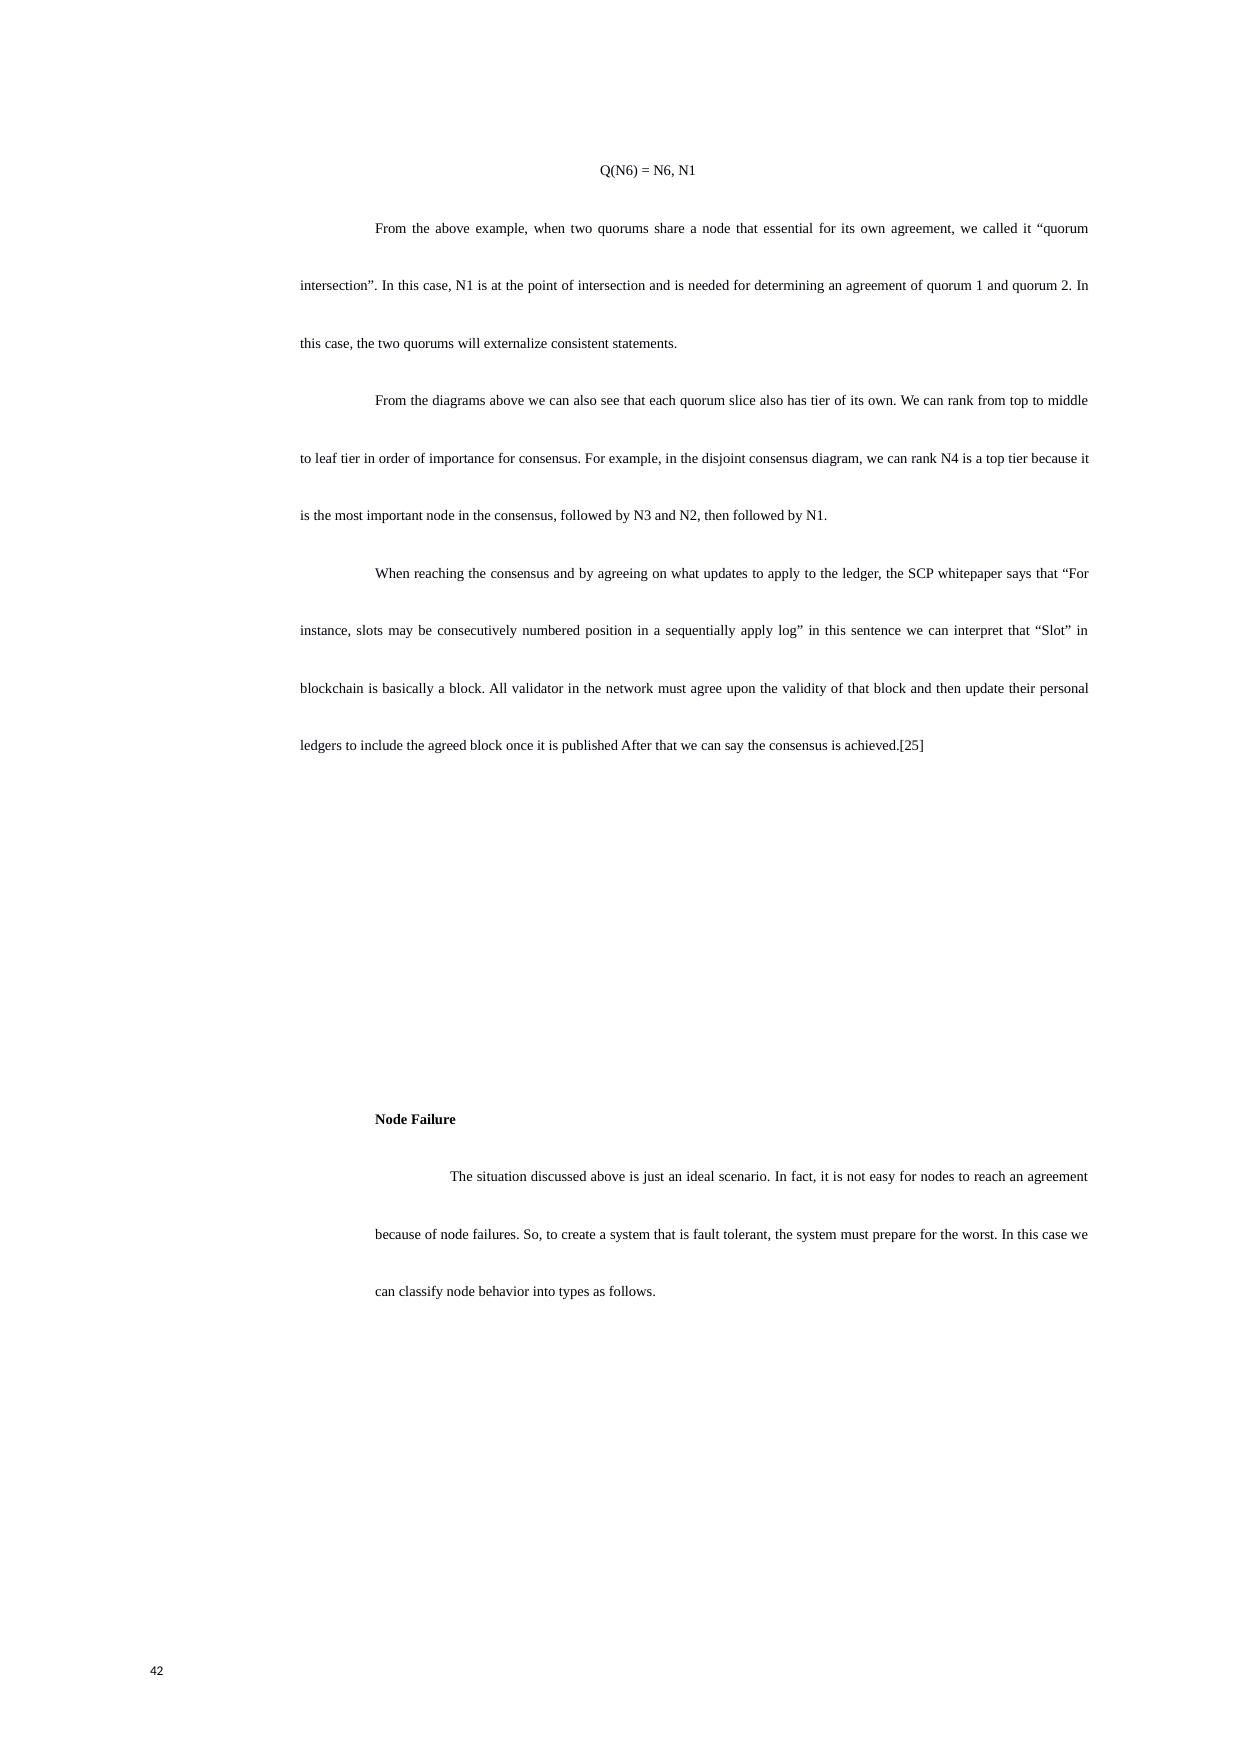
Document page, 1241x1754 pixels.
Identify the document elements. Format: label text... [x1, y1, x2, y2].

text When reaching the consensus and by agreeing on what updates to apply to the ledger, the SCP whitepaper says that “For instance, slots may be consecutively numbered position in a sequentially apply log” in this sentence we can interpret that “Slot” in blockchain is basically a block. All validator in the network must agree upon the validity of that block and then update their personal ledgers to include the agreed block once it is published After that we can say the consensus is achieved.[25] [300, 552, 1090, 754]
text Node Failure [300, 1099, 1090, 1127]
text From the above example, when two quorums share a node that essential for its own agreement, we called it “quorum intersection”. In this case, N1 is at the point of intersection and is needed for determining an agreement of quorum 1 and quorum 2. In this case, the two quorums will externalize consistent statements. [300, 207, 1090, 351]
text The situation discussed above is just an ideal scenario. In fact, it is not easy for nodes to reach an agreement because of node failures. So, to create a system that is fault tolerant, the system must prepare for the worst. In this case we can classify node behavior into types as follows. [375, 1156, 1090, 1300]
text From the diagrams above we can also see that each quorum slice also has tier of its own. We can rank from top to middle to leaf tier in order of importance for consensus. For example, in the disjoint consensus diagram, we can rank N4 is a top tier because it is the most important node in the consensus, followed by N3 and N2, then followed by N1. [300, 380, 1090, 524]
text Q(N6) = N6, N1 [525, 150, 1090, 179]
